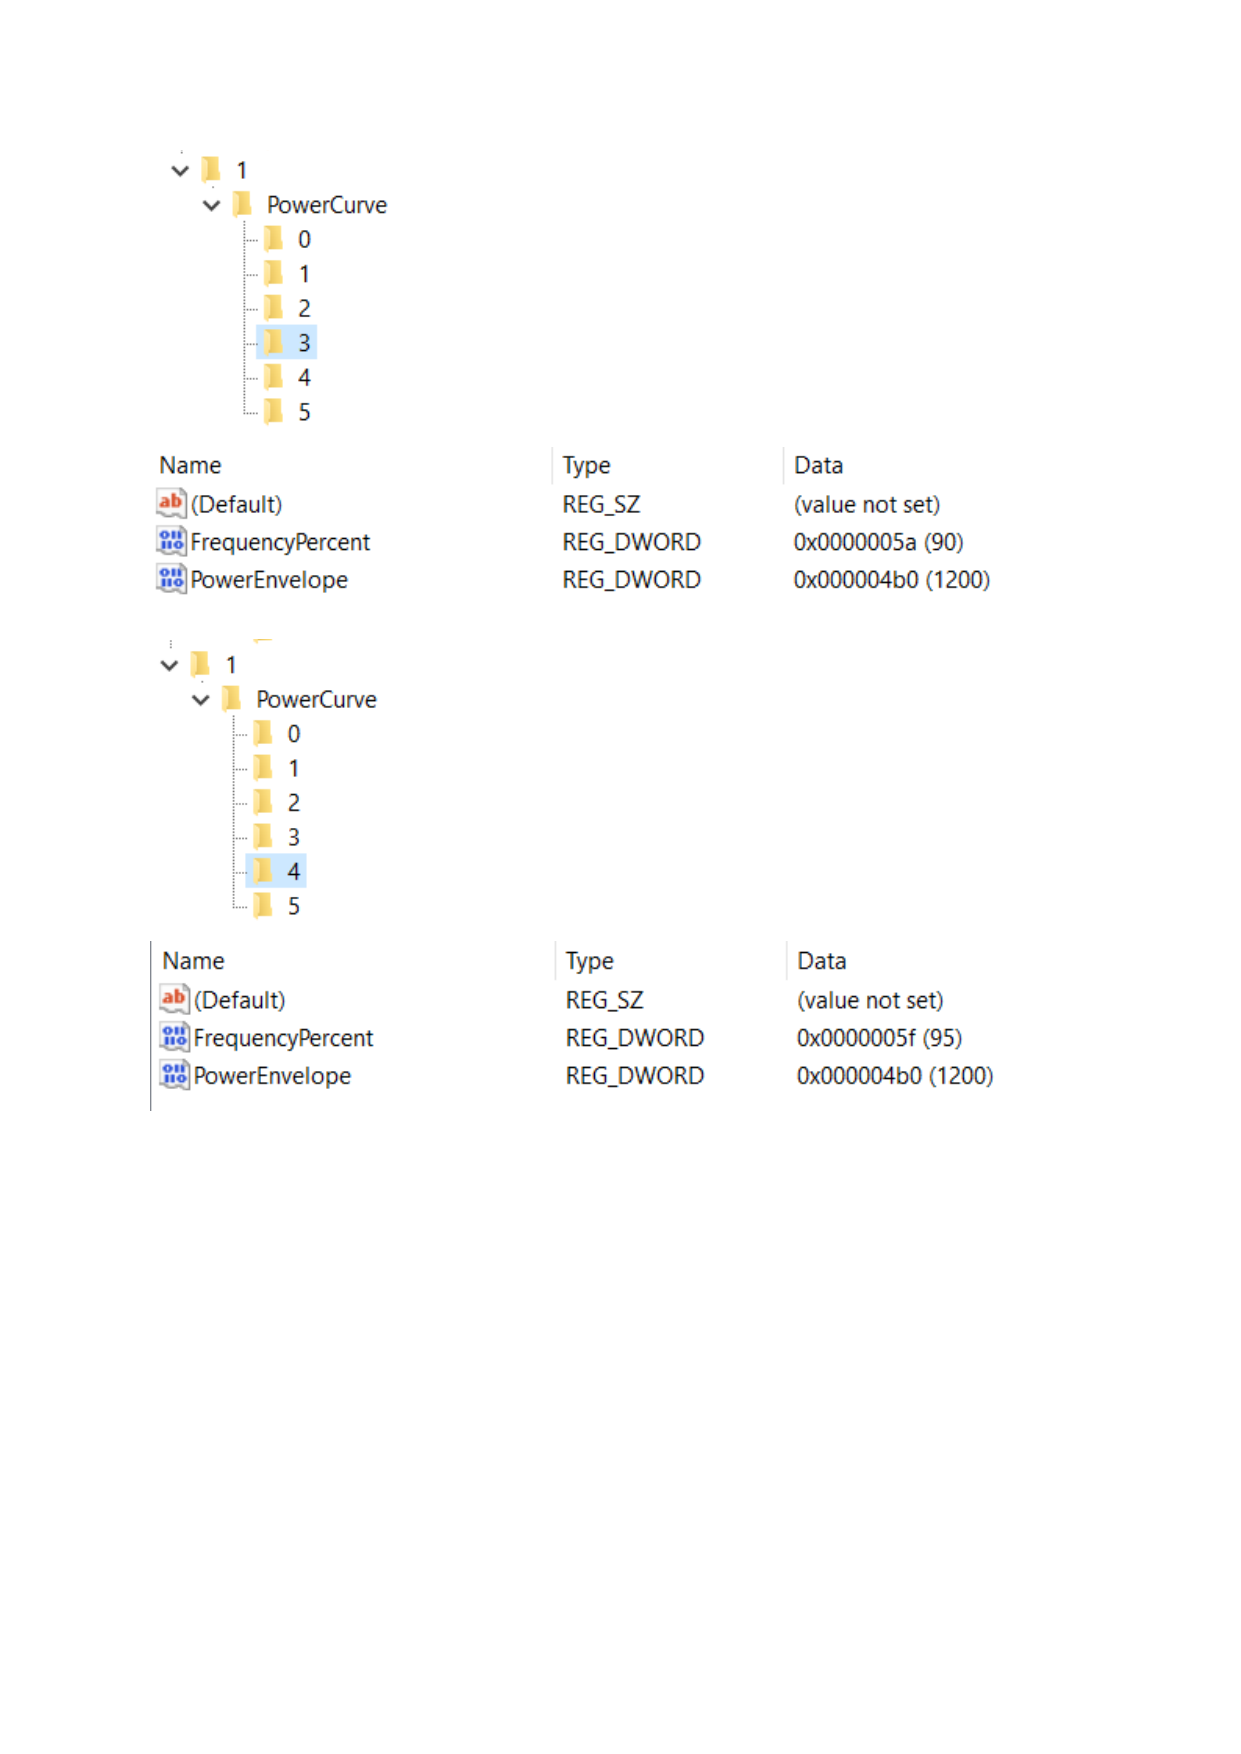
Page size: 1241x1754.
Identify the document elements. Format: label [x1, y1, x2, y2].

picture [150, 150, 455, 427]
picture [150, 639, 437, 921]
picture [150, 447, 1005, 618]
picture [150, 941, 1013, 1111]
